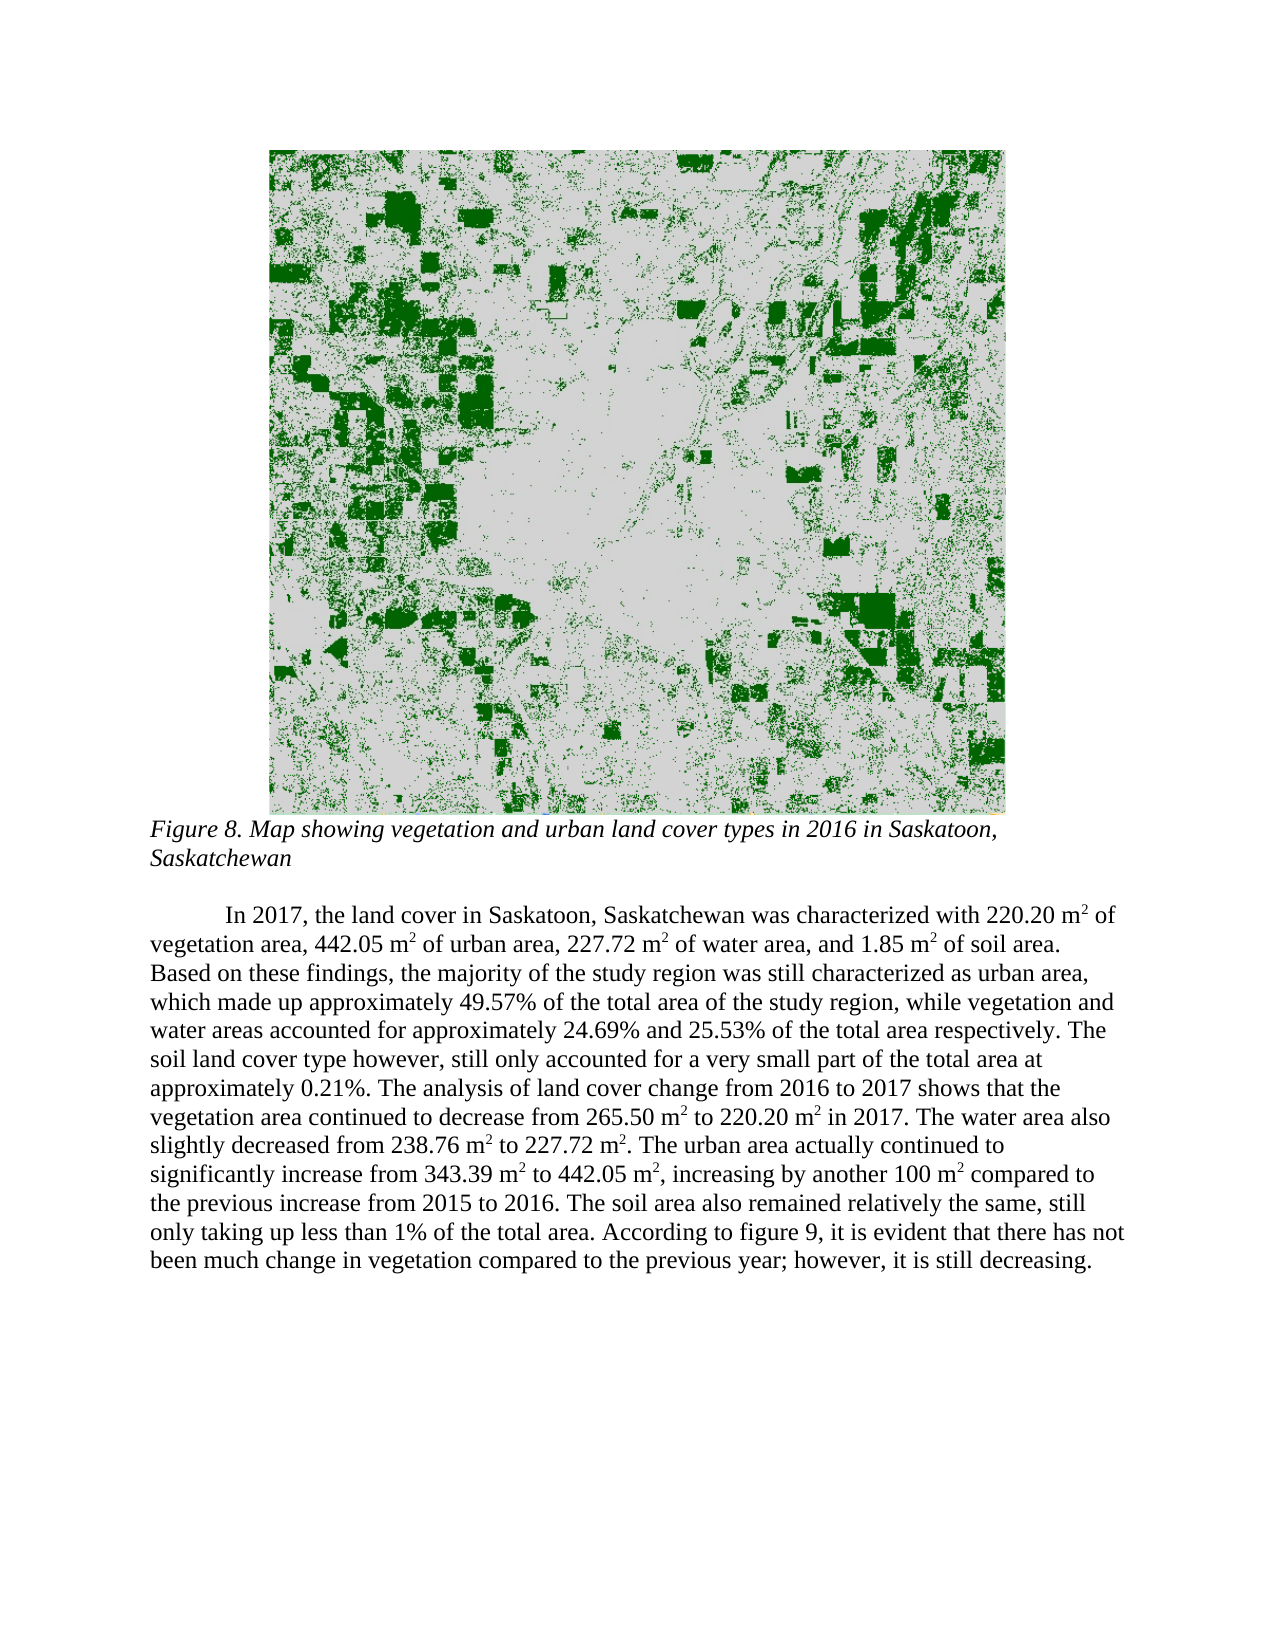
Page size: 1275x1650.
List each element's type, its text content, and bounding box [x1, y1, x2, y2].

text Figure 8. Map showing vegetation and urban land cover types in 2016 in Saskatoon, Saskatchewan [150, 814, 1125, 872]
picture [269, 150, 1006, 815]
text In 2017, the land cover in Saskatoon, Saskatchewan was characterized with 220.20 m2 of vegetation area, 442.05 m2 of urban area, 227.72 m2 of water area, and 1.85 m2 of soil area. Based on these findings, the majority of the study region was still characterized as urban area, which made up approximately 49.57% of the total area of the study region, while vegetation and water areas accounted for approximately 24.69% and 25.53% of the total area respectively. The soil land cover type however, still only accounted for a very small part of the total area at approximately 0.21%. The analysis of land cover change from 2016 to 2017 shows that the vegetation area continued to decrease from 265.50 m2 to 220.20 m2 in 2017. The water area also slightly decreased from 238.76 m2 to 227.72 m2. The urban area actually continued to significantly increase from 343.39 m2 to 442.05 m2, increasing by another 100 m2 compared to the previous increase from 2015 to 2016. The soil area also remained relatively the same, still only taking up less than 1% of the total area. According to figure 9, it is evident that there has not been much change in vegetation compared to the previous year; however, it is still decreasing. [150, 901, 1125, 1274]
